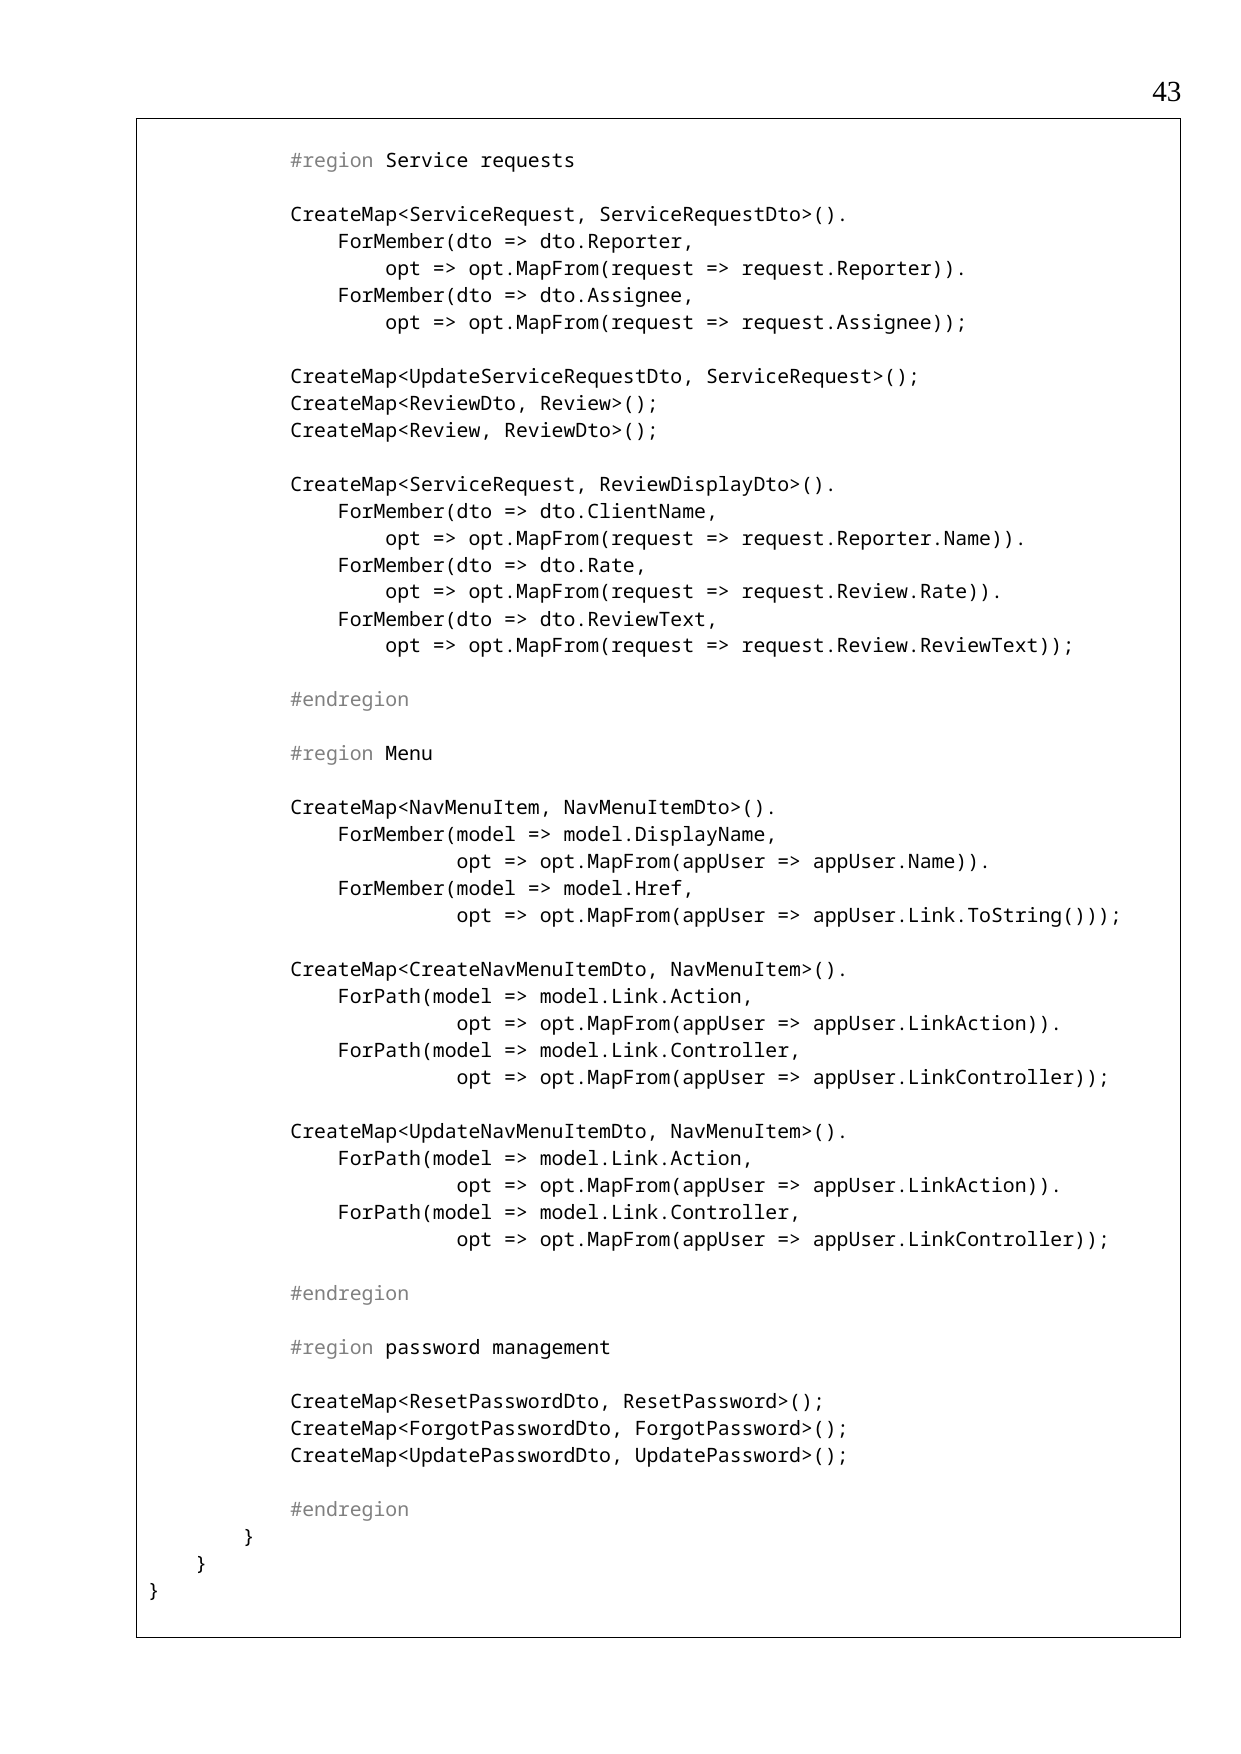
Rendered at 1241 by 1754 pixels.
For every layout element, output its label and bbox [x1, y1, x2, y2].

table_header [137, 119, 1180, 1637]
